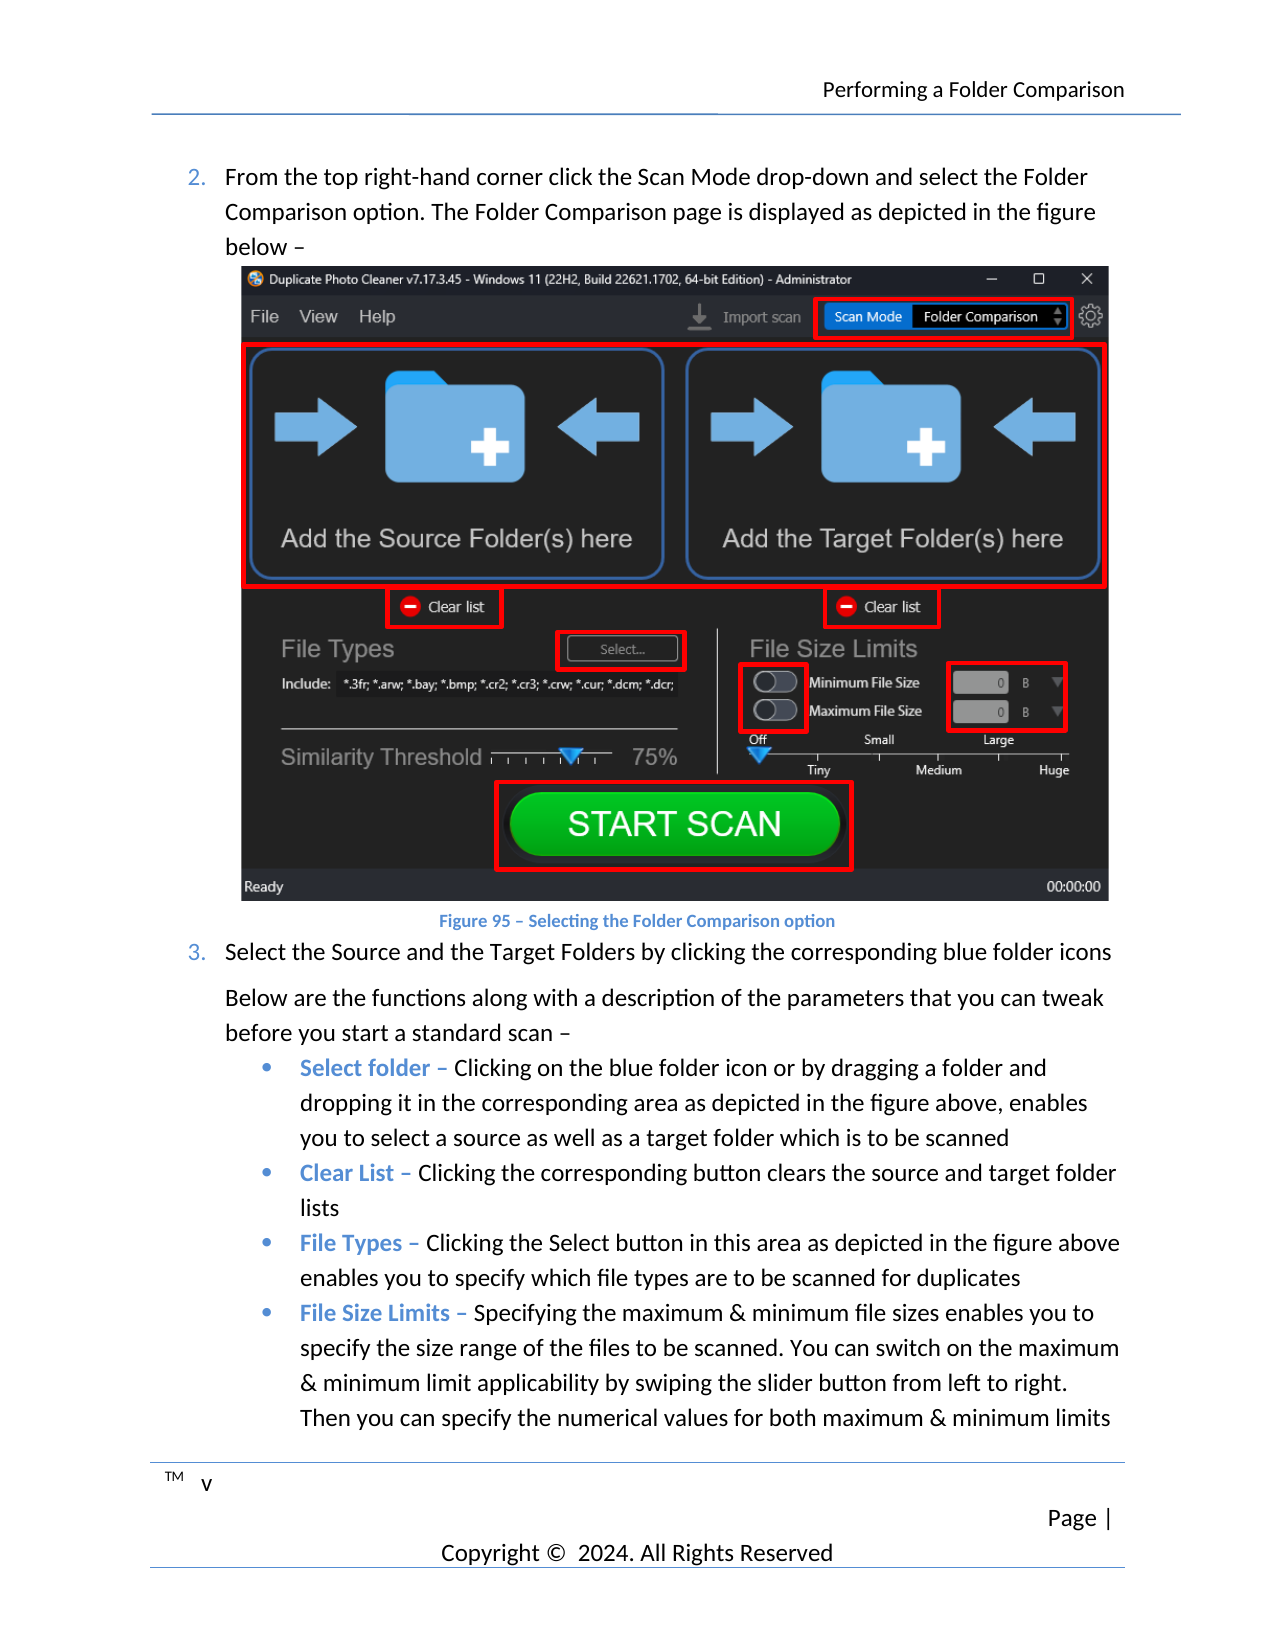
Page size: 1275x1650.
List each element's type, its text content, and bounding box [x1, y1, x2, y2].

list Clear List – Clicking the corresponding button clears the source and target folder lists [262, 1157, 1125, 1223]
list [262, 1297, 1125, 1433]
picture [246, 347, 1102, 584]
list From the top right-hand corner click the Scan Mode drop-down and select the Folder Comparison option. The Folder Comparison page is displayed as depicted in the figure below – [187, 161, 1125, 262]
list Select folder – Clicking on the blue folder icon or by dragging a folder and dropping it in the corresponding area as depicted in the figure above, enables you to select a source as well as a target folder which is to be scanned [262, 1052, 1125, 1153]
list Select the Source and the Target Folders by clicking the corresponding blue folder icons [187, 936, 1125, 967]
picture [390, 590, 499, 625]
list Below are the functions along with a description of the parameters that you can tweak before you start a standard scan – [225, 982, 1125, 1048]
picture [241, 266, 1109, 901]
picture [827, 590, 937, 625]
list File Types – Clicking the Select button in this area as depicted in the figure above enables you to specify which file types are to be scanned for duplicates [262, 1227, 1125, 1293]
